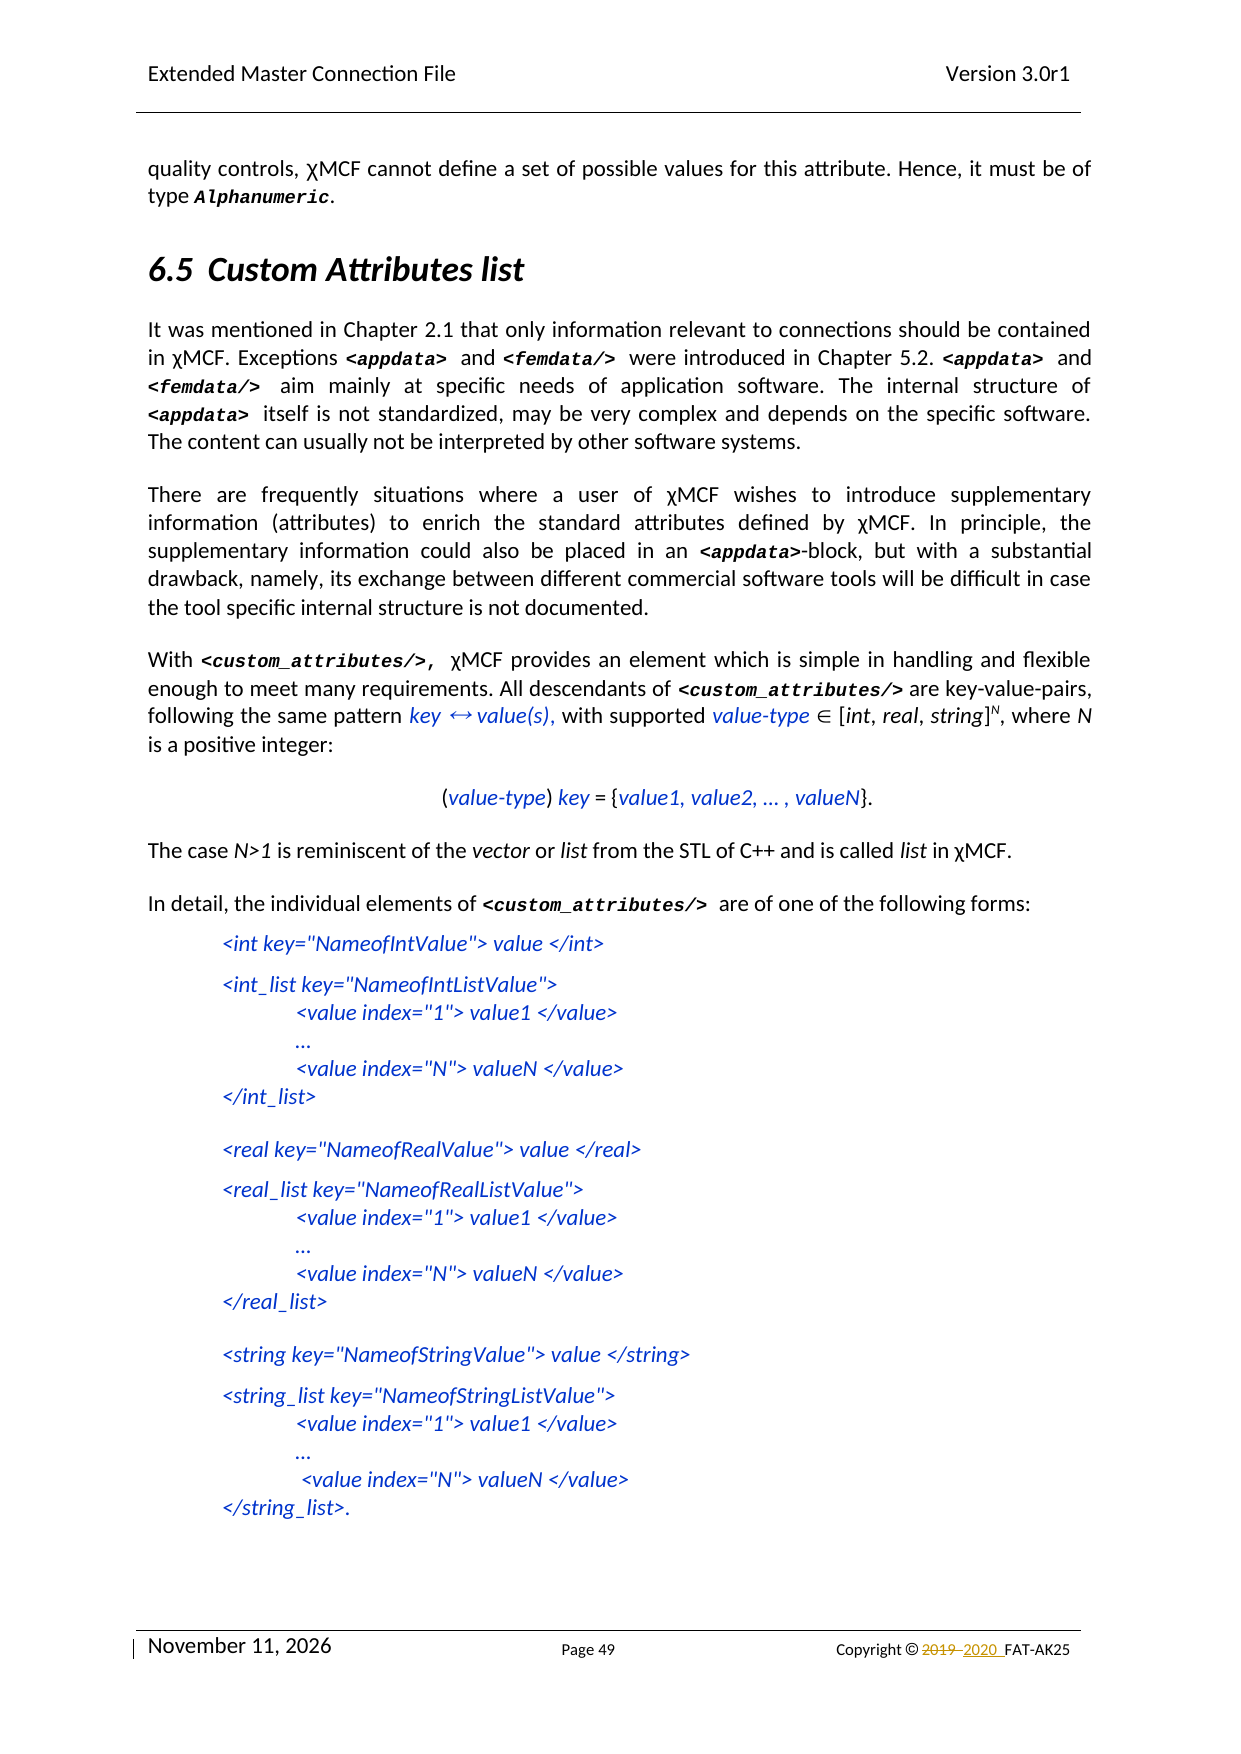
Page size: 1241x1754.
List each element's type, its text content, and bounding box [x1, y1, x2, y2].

text <value index="N"> valueN </value> [222, 1259, 1092, 1287]
text </string_list>. [222, 1493, 1092, 1521]
text <value index="N"> valueN </value> [222, 1465, 1092, 1493]
text … [222, 1231, 1092, 1259]
text <string key="NameofStringValue"> value </string> [222, 1341, 1092, 1368]
text <real_list key="NameofRealListValue"> [222, 1175, 1092, 1203]
subtitle Custom Attributes list [148, 247, 1092, 290]
text <value index="1"> value1 </value> [222, 1409, 1092, 1437]
text <value index="1"> value1 </value> [222, 998, 1092, 1026]
text It was mentioned in Chapter 2.1 that only information relevant to connections should be contained in χMCF. Exceptions <appdata> and <femdata/> were introduced in Chapter 5.2. <appdata> and <femdata/> aim mainly at specific needs of application software. The internal structure of <appdata> itself is not standardized, may be very complex and depends on the specific software. The content can usually not be interpreted by other software systems. [148, 315, 1092, 456]
text With <custom_attributes/>, χMCF provides an element which is simple in handling and flexible enough to meet many requirements. All descendants of <custom_attributes/> are key-value-pairs, following the same pattern key value(s), with supported value-type [int, real, string]N, where N is a positive integer: [148, 646, 1092, 758]
text (value-type) key = {value1, value2, … , valueN}. [148, 783, 1092, 811]
text … [222, 1437, 1092, 1465]
text … [222, 1026, 1092, 1054]
text <int key="NameofIntValue"> value </int> [222, 929, 1092, 957]
text <string_list key="NameofStringListValue"> [222, 1381, 1092, 1409]
text <real key="NameofRealValue"> value </real> [222, 1135, 1092, 1163]
text There are frequently situations where a user of χMCF wishes to introduce supplementary information (attributes) to enrich the standard attributes defined by χMCF. In principle, the supplementary information could also be placed in an <appdata>-block, but with a substantial drawback, namely, its exchange between different commercial software tools will be difficult in case the tool specific internal structure is not documented. [148, 481, 1092, 621]
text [148, 154, 1092, 210]
text In detail, the individual elements of <custom_attributes/> are of one of the following forms: [148, 889, 1092, 917]
text </int_list> [222, 1082, 1092, 1110]
text </real_list> [222, 1287, 1092, 1316]
text <value index="1"> value1 </value> [222, 1203, 1092, 1231]
text <value index="N"> valueN </value> [222, 1054, 1092, 1082]
text <int_list key="NameofIntListValue"> [222, 970, 1092, 998]
text The case N>1 is reminiscent of the vector or list from the STL of C++ and is called list in χMCF. [148, 836, 1092, 864]
